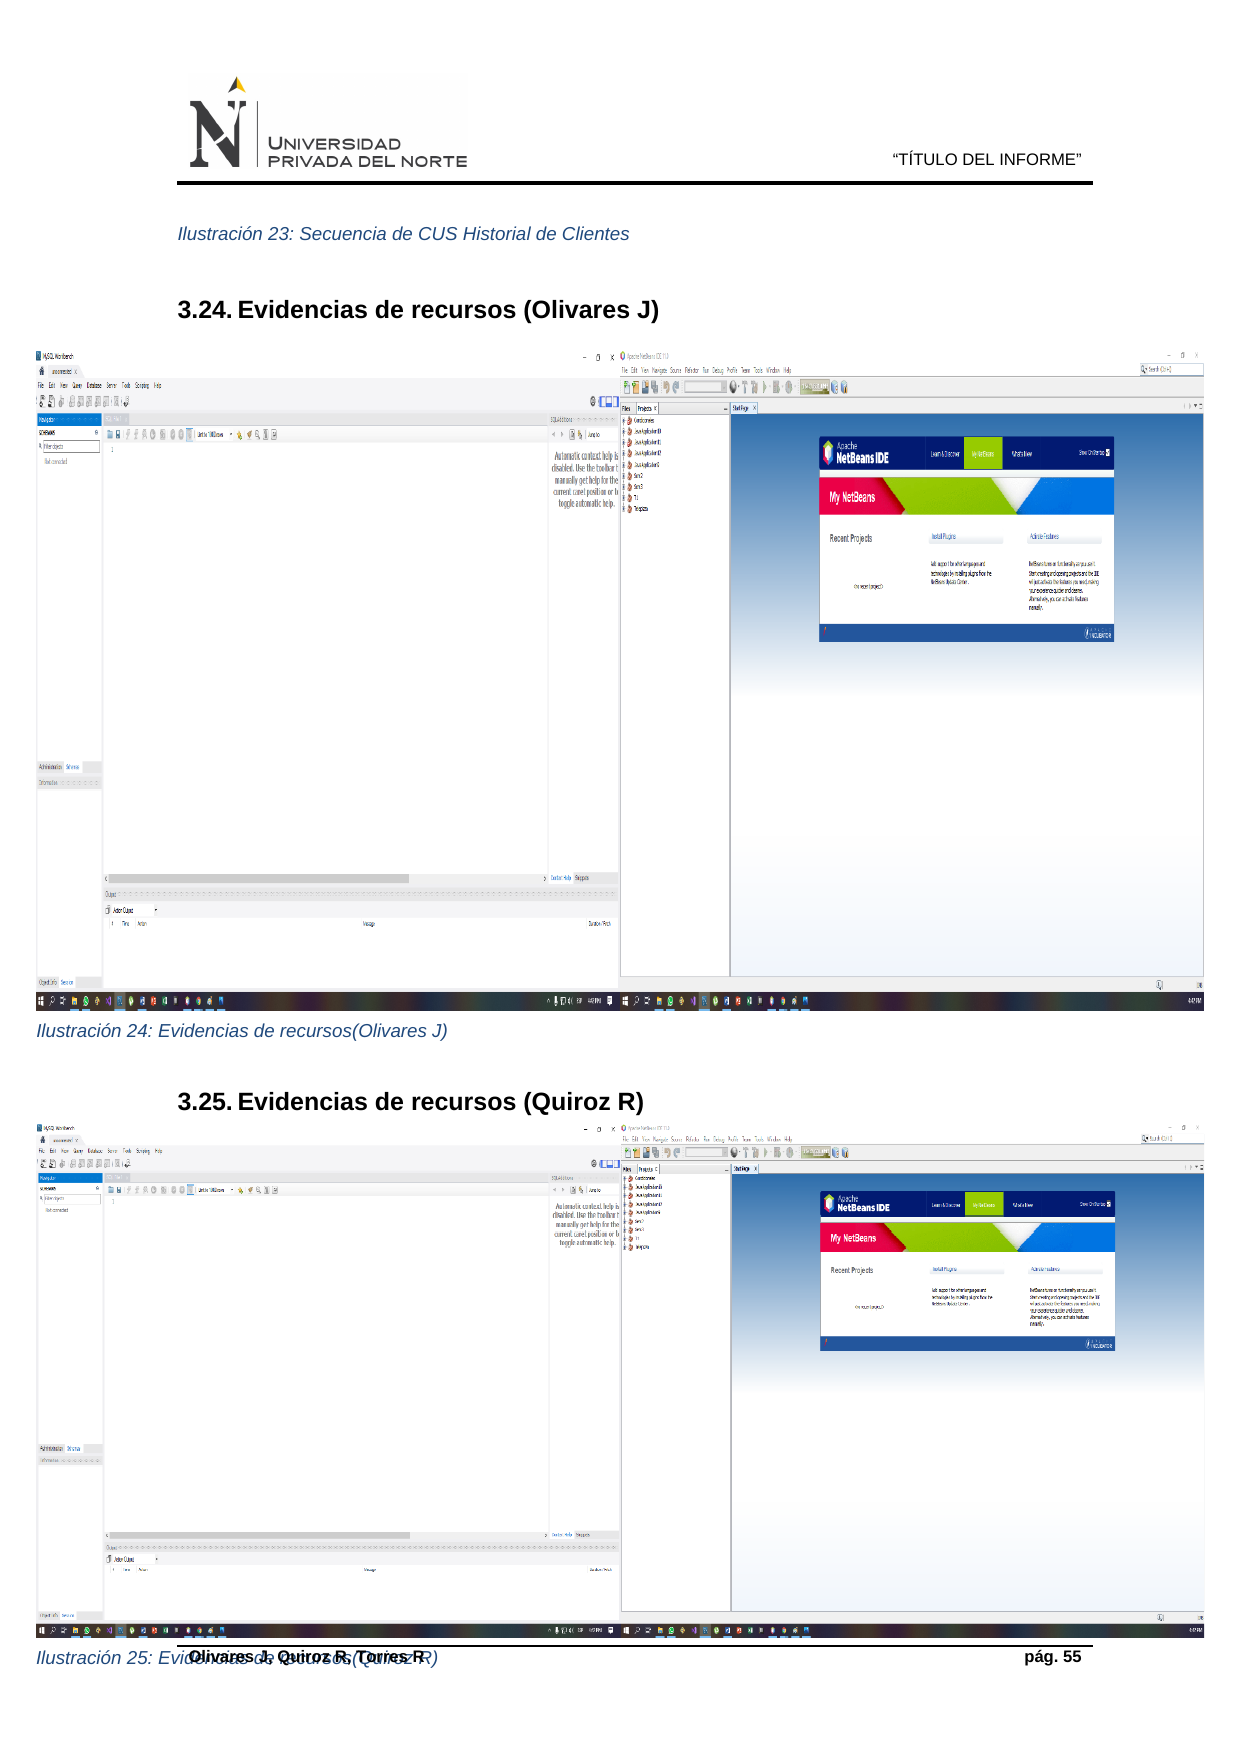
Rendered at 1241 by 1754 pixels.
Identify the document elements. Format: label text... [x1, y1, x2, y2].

text Ilustración 23: Secuencia de CUS Historial de Clientes [177, 223, 1092, 244]
picture [188, 73, 469, 169]
picture [36, 349, 1204, 1011]
subtitle Evidencias de recursos (Olivares J) [177, 296, 1092, 324]
subtitle Evidencias de recursos (Quiroz R) [177, 1087, 1092, 1116]
picture [36, 1123, 1205, 1638]
